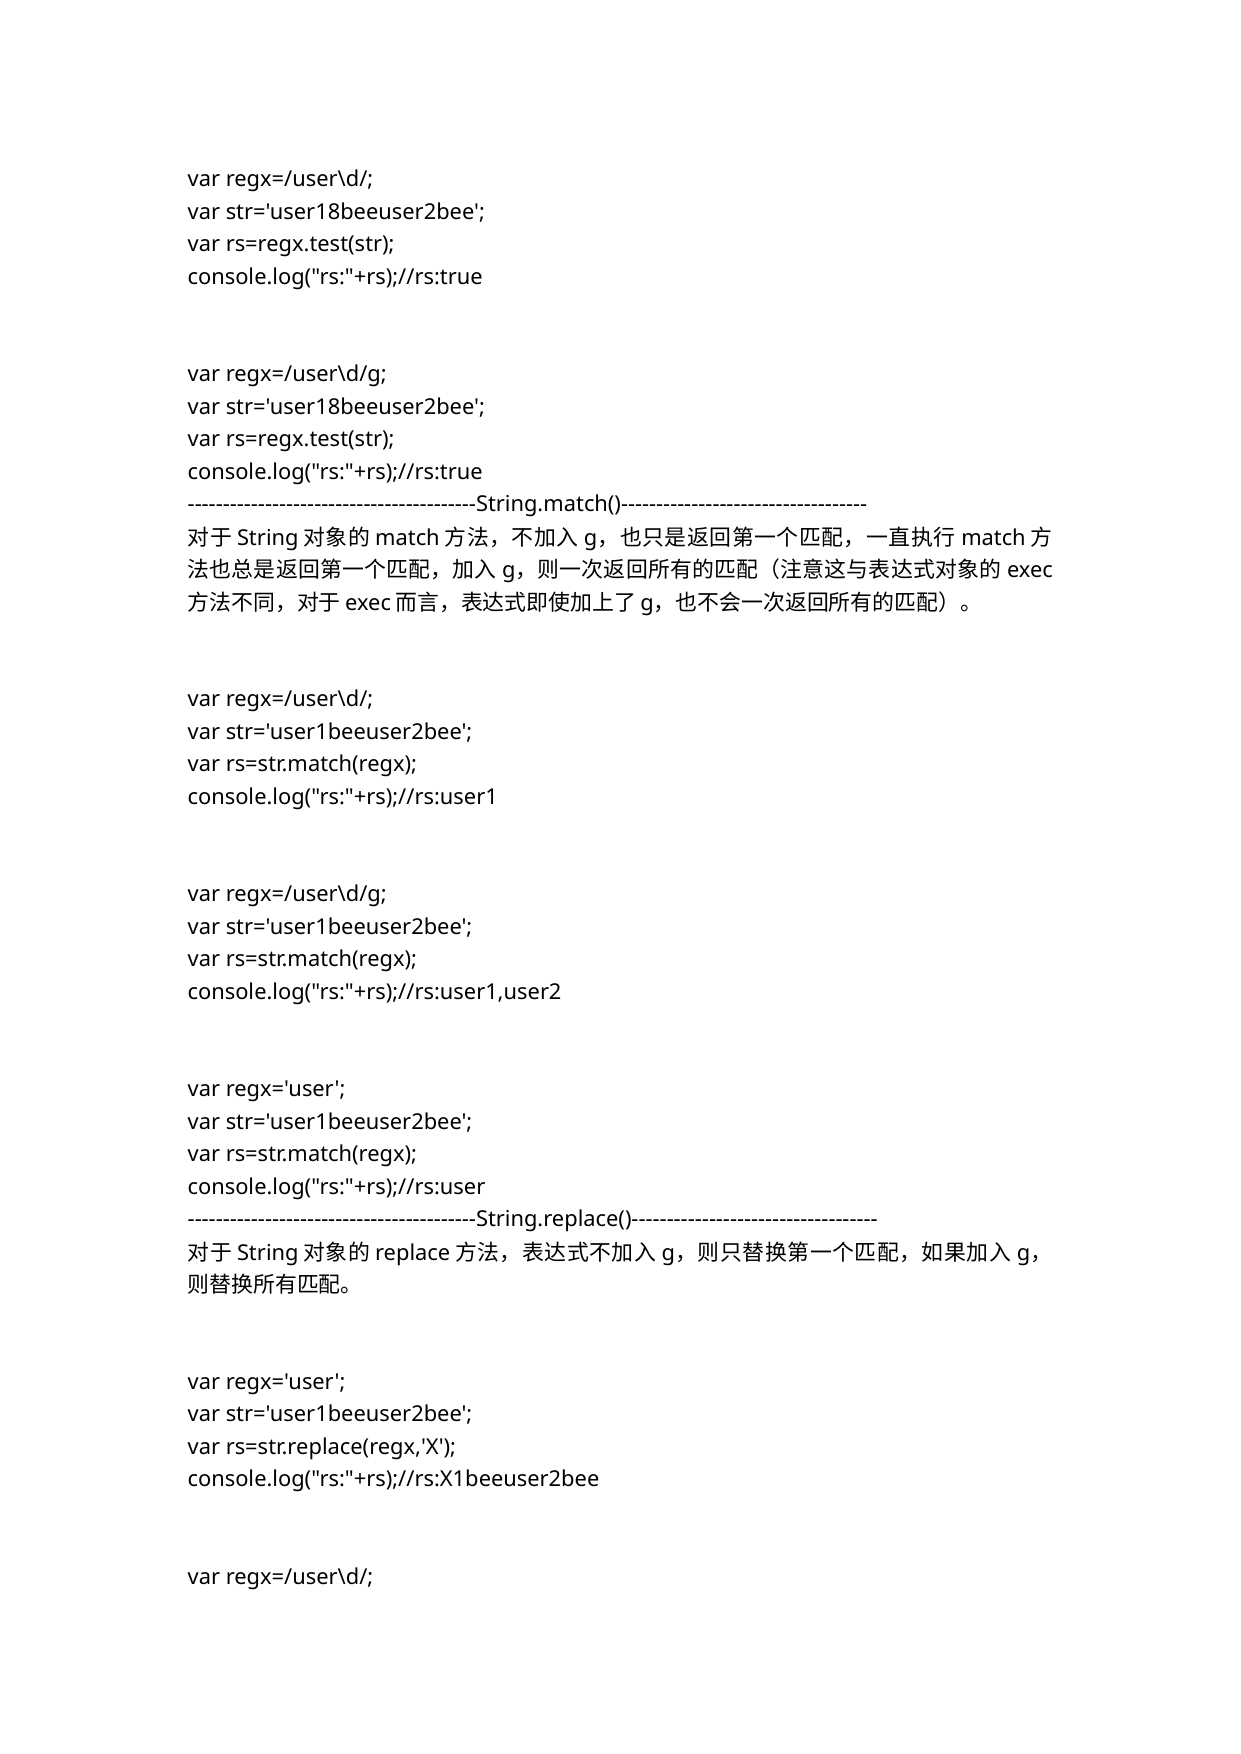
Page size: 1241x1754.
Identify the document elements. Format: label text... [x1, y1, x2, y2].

text var str='user1beeuser2bee'; [187, 909, 1053, 942]
text var regx=/user\d/g; [187, 877, 1053, 909]
text console.log("rs:"+rs);//rs:X1beeuser2bee [187, 1462, 1053, 1494]
text var rs=str.match(regx); [187, 942, 1053, 974]
text var regx=/user\d/; [187, 682, 1053, 714]
text var rs=str.match(regx); [187, 747, 1053, 779]
text var rs=regx.test(str); [187, 227, 1053, 259]
text var regx='user'; [187, 1364, 1053, 1397]
text var str='user1beeuser2bee'; [187, 1397, 1053, 1429]
text console.log("rs:"+rs);//rs:true [187, 454, 1053, 487]
text var rs=regx.test(str); [187, 422, 1053, 454]
text var str='user1beeuser2bee'; [187, 714, 1053, 747]
text var regx='user'; [187, 1072, 1053, 1104]
text console.log("rs:"+rs);//rs:user1 [187, 779, 1053, 812]
text var regx=/user\d/g; [187, 357, 1053, 389]
text var str='user18beeuser2bee'; [187, 389, 1053, 422]
text var rs=str.match(regx); [187, 1137, 1053, 1169]
text -----------------------------------------String.replace()----------------------------------- [187, 1202, 1053, 1234]
text 对于String对象的match方法，不加入g，也只是返回第一个匹配，一直执行match方法也总是返回第一个匹配，加入g，则一次返回所有的匹配（注意这与表达式对象的exec方法不同，对于exec而言，表达式即使加上了g，也不会一次返回所有的匹配）。 [187, 519, 1053, 617]
text console.log("rs:"+rs);//rs:user1,user2 [187, 974, 1053, 1007]
text 对于String对象的replace方法，表达式不加入g，则只替换第一个匹配，如果加入g，则替换所有匹配。 [187, 1234, 1053, 1299]
text var str='user18beeuser2bee'; [187, 194, 1053, 227]
text console.log("rs:"+rs);//rs:user [187, 1169, 1053, 1202]
text var str='user1beeuser2bee'; [187, 1104, 1053, 1137]
text -----------------------------------------String.match()----------------------------------- [187, 487, 1053, 519]
text var regx=/user\d/; [187, 162, 1053, 194]
text var rs=str.replace(regx,'X'); [187, 1429, 1053, 1462]
text console.log("rs:"+rs);//rs:true [187, 259, 1053, 292]
text var regx=/user\d/; [187, 1559, 1053, 1592]
